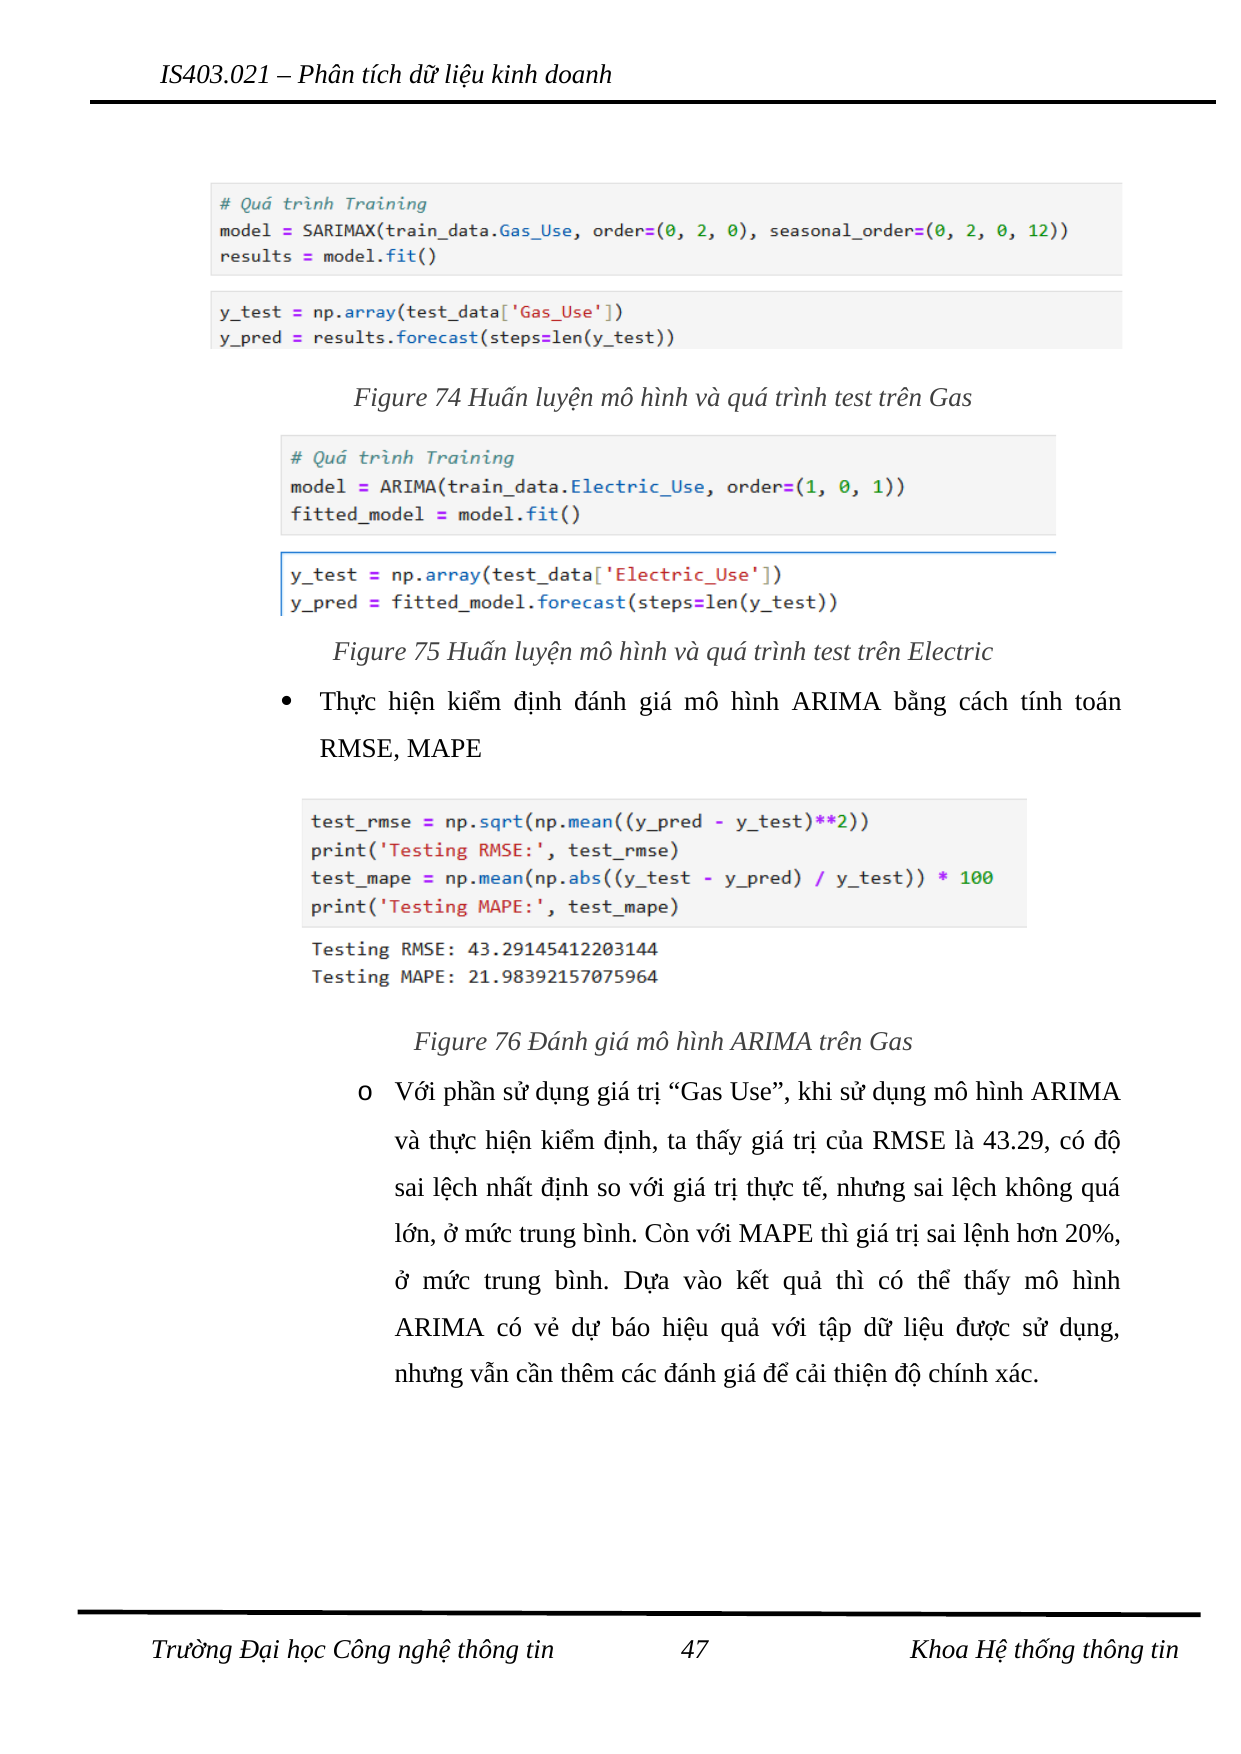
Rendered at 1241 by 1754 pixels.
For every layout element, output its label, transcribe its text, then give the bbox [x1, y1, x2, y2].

picture [301, 795, 1027, 993]
text Figure 74 Huấn luyện mô hình và quá trình test trên Gas [207, 381, 1122, 412]
list Với phần sử dụng giá trị “Gas Use”, khi sử dụng mô hình ARIMA và thực hiện kiểm định, ta thấy giá trị của RMSE là 43.29, có độ sai lệch nhất định so với giá trị thực tế, nhưng sai lệch không quá lớn, ở mức trung bình. Còn với MAPE thì giá trị sai lệnh hơn 20%, ở mức trung bình. Dựa vào kết quả thì có thể thấy mô hình ARIMA có vẻ dự báo hiệu quả với tập dữ liệu được sử dụng, nhưng vẫn cần thêm các đánh giá để cải thiện độ chính xác. [357, 1075, 1122, 1389]
text Figure 76 Đánh giá mô hình ARIMA trên Gas [207, 1025, 1122, 1056]
picture [272, 431, 1057, 616]
list Thực hiện kiểm định đánh giá mô hình ARIMA bằng cách tính toán RMSE, MAPE [282, 685, 1122, 763]
text Figure 75 Huấn luyện mô hình và quá trình test trên Electric [207, 635, 1122, 666]
picture [206, 177, 1123, 349]
